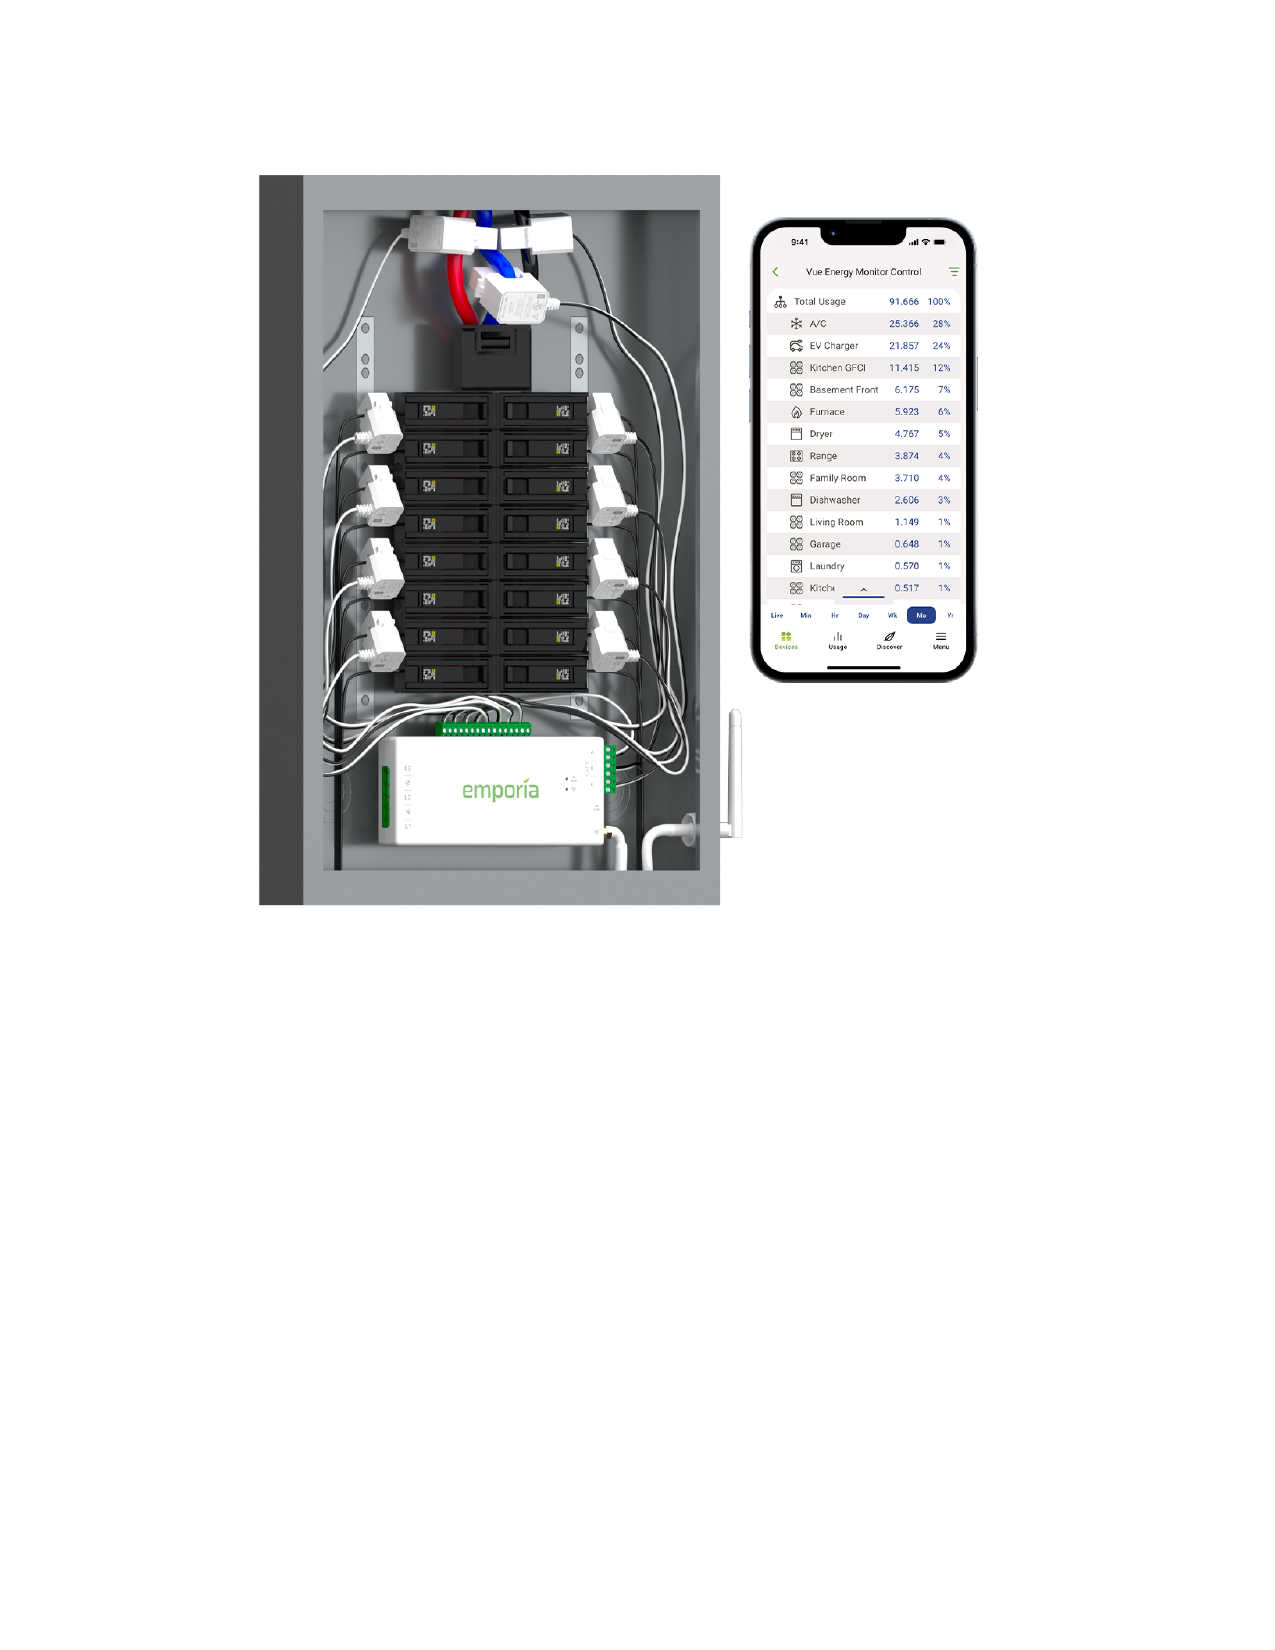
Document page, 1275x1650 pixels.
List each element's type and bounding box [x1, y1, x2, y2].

picture [225, 150, 1006, 931]
